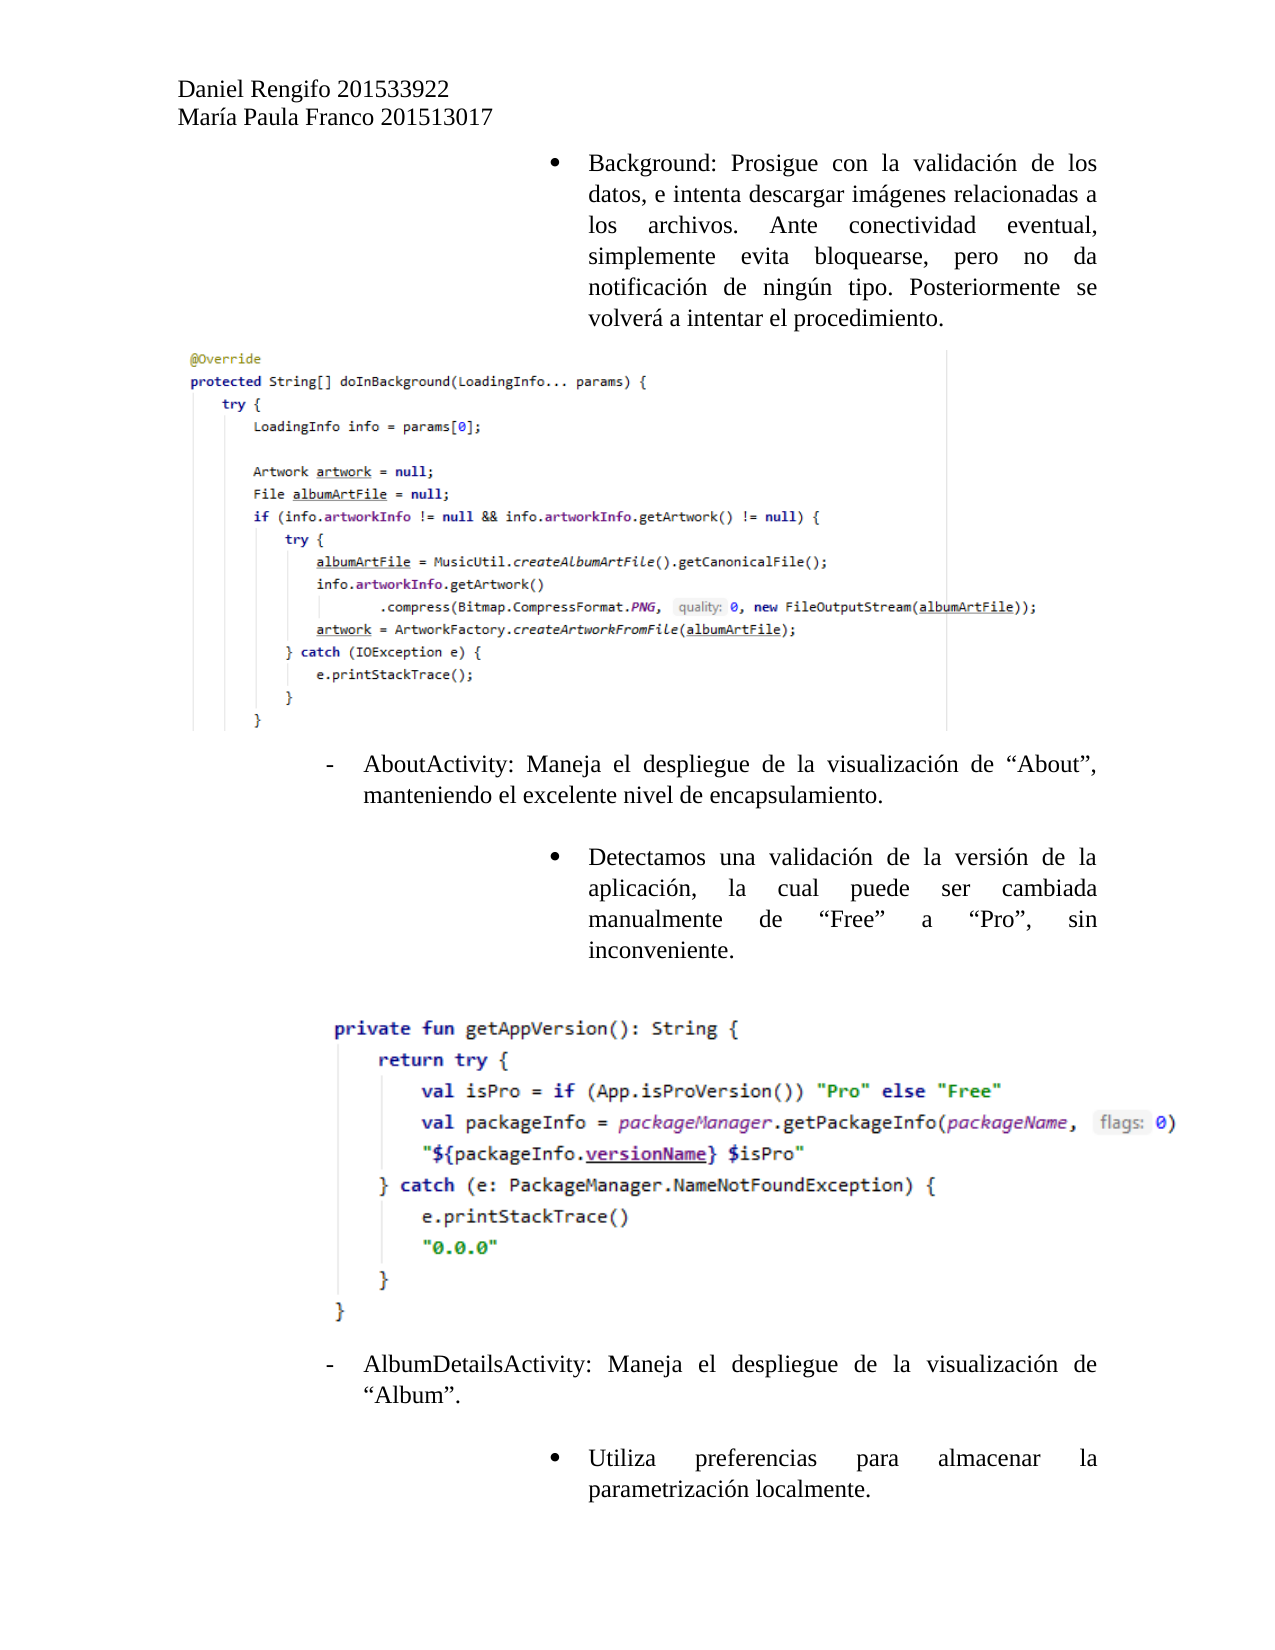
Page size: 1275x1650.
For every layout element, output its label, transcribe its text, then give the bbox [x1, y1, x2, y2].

list AboutActivity: Maneja el despliegue de la visualización de “About”, manteniendo el excelente nivel de encapsulamiento. [326, 749, 1098, 809]
picture [177, 350, 1098, 731]
picture [325, 1013, 1234, 1331]
list Background: Prosigue con la validación de los datos, e intenta descargar imágenes relacionadas a los archivos. Ante conectividad eventual, simplemente evita bloquearse, pero no da notificación de ningún tipo. Posteriormente se volverá a intentar el procedimiento. [551, 148, 1098, 332]
list Utiliza preferencias para almacenar la parametrización localmente. [551, 1443, 1098, 1502]
list AlbumDetailsActivity: Maneja el despliegue de la visualización de “Album”. [326, 1349, 1098, 1409]
list Detectamos una validación de la versión de la aplicación, la cual puede ser cambiada manualmente de “Free” a “Pro”, sin inconveniente. [551, 842, 1098, 963]
